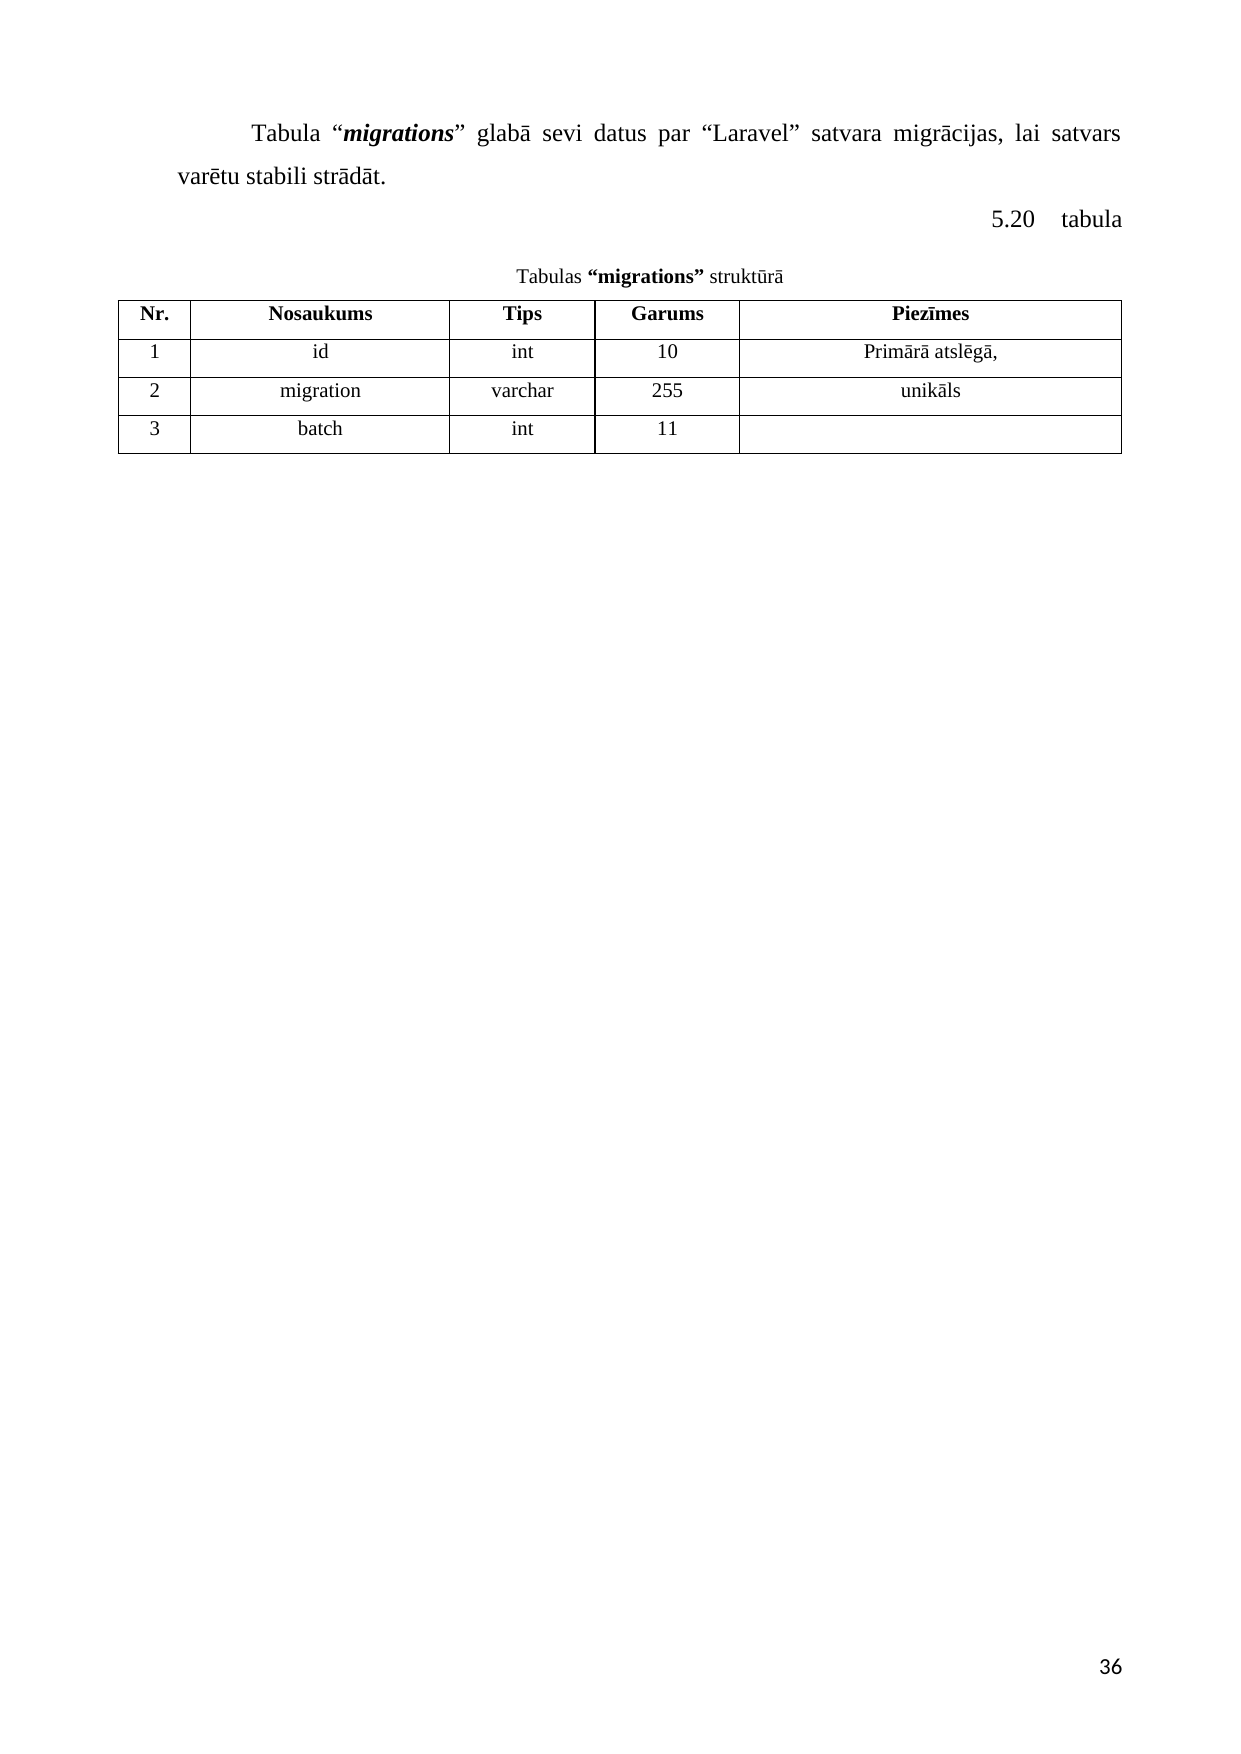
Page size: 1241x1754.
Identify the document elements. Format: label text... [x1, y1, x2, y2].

table_header Piezīmes [740, 301, 1121, 338]
list tabula [402, 204, 1122, 233]
table_cell 11 [596, 416, 739, 453]
table_cell unikāls [740, 378, 1121, 415]
table_cell int [450, 340, 594, 377]
table_cell 255 [596, 378, 739, 415]
table_cell 10 [596, 340, 739, 377]
text Tabulas “migrations” struktūrā [177, 264, 1122, 288]
table_header Nosaukums [191, 301, 449, 338]
table_header Tips [450, 301, 594, 338]
table_header Garums [596, 301, 739, 338]
table_cell 3 [119, 416, 190, 453]
table_cell migration [191, 378, 449, 415]
table_cell varchar [450, 378, 594, 415]
table_cell int [450, 416, 594, 453]
table_cell 2 [119, 378, 190, 415]
table_cell batch [191, 416, 449, 453]
text Tabula “migrations” glabā sevi datus par “Laravel” satvara migrācijas, lai satvars varētu stabili strādāt. [177, 118, 1122, 190]
table_cell 1 [119, 340, 190, 377]
table_cell Primārā atslēgā, [740, 340, 1121, 377]
table_cell id [191, 340, 449, 377]
table_header Nr. [119, 301, 190, 338]
table_cell [740, 416, 1121, 453]
